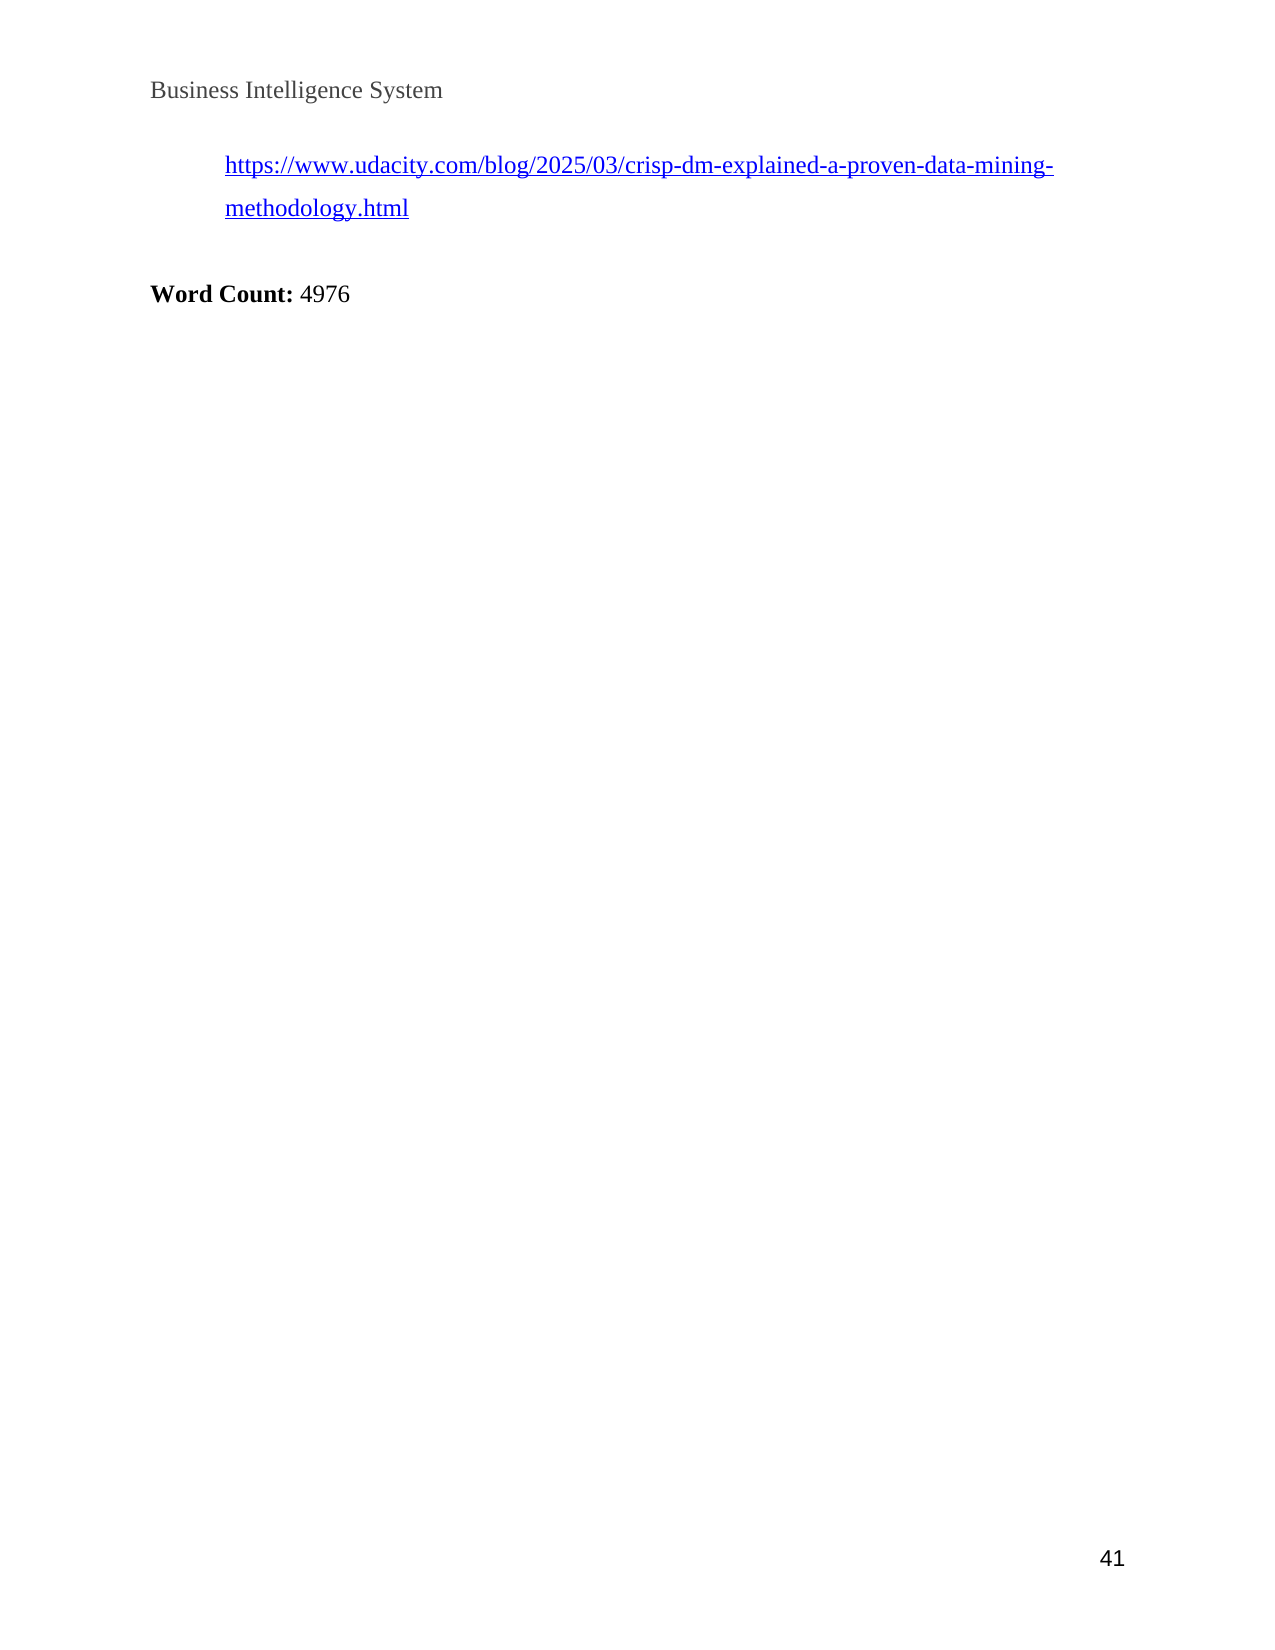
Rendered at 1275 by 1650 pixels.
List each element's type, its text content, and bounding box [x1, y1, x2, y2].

text https://www.udacity.com/blog/2025/03/crisp-dm-explained-a-proven-data-mining-methodology.html [225, 150, 1125, 222]
text Word Count: 4976 [150, 279, 1125, 308]
